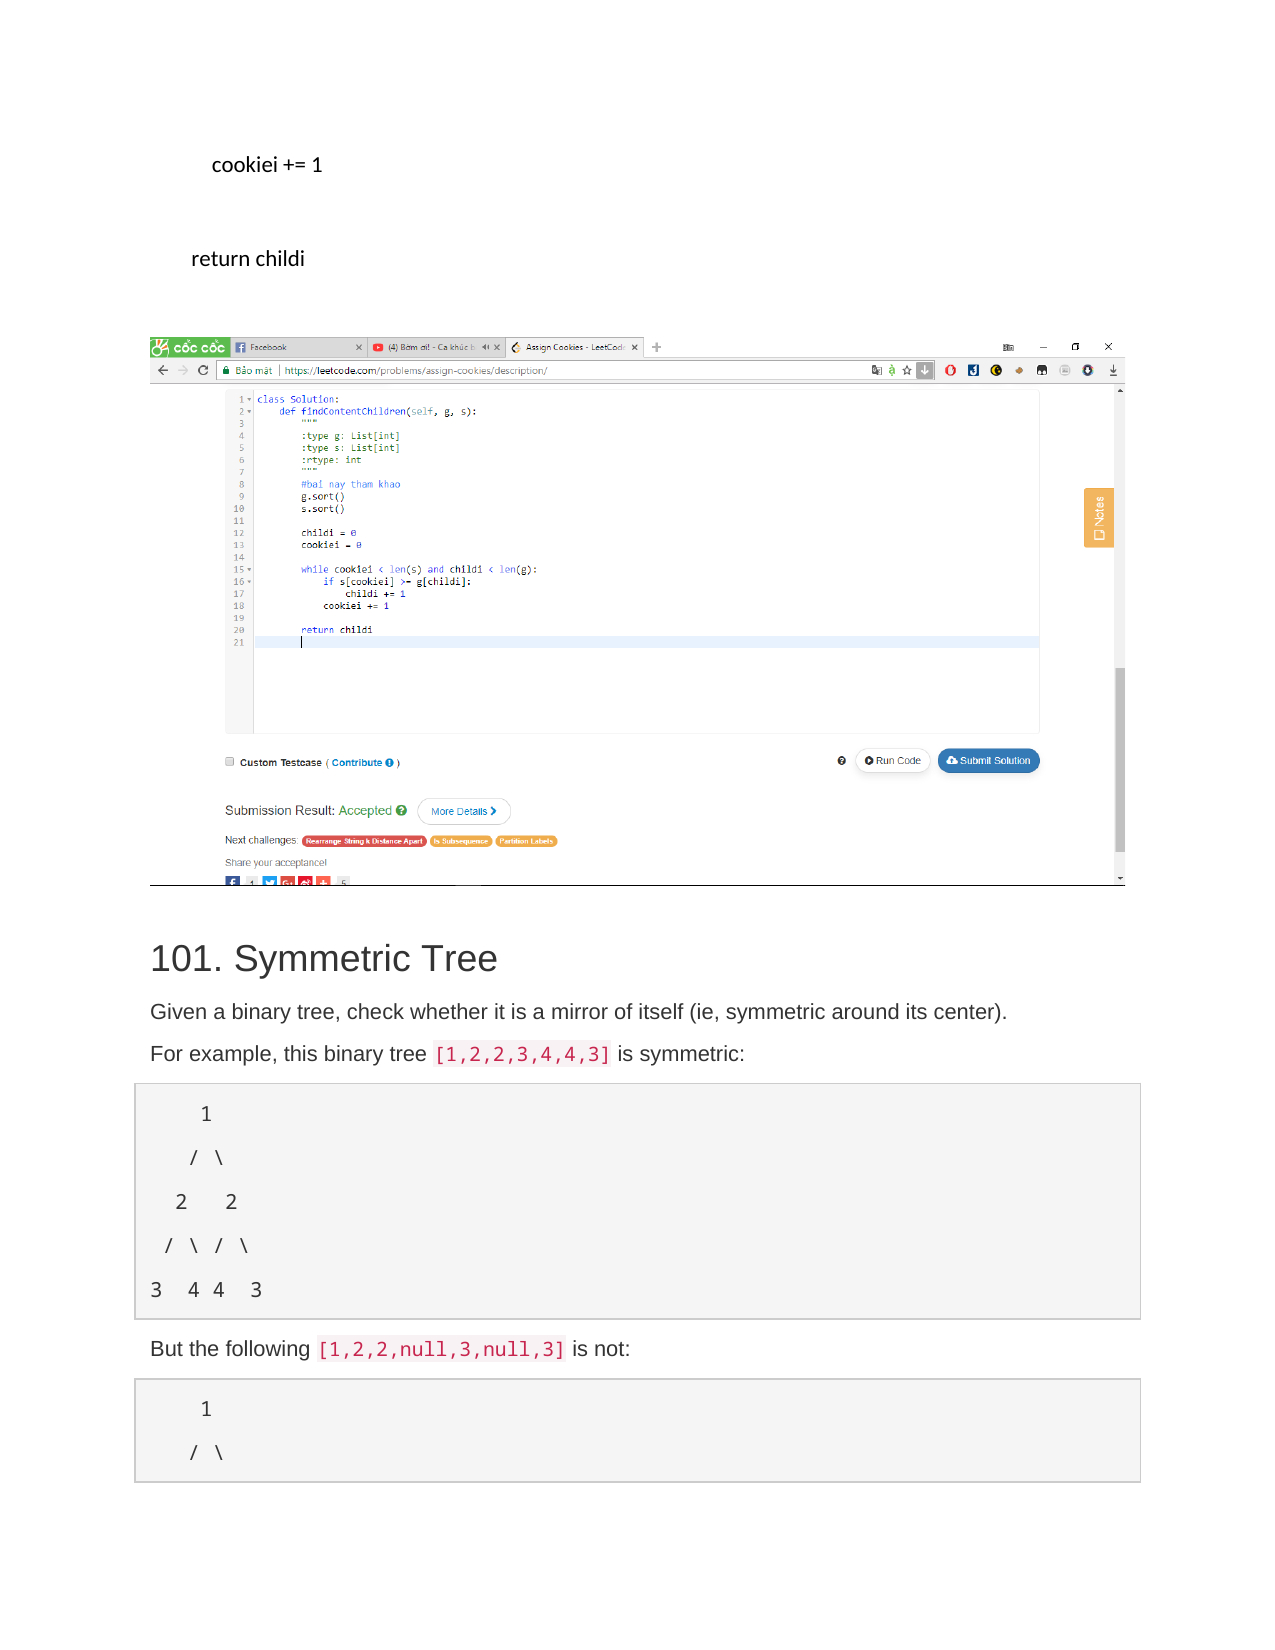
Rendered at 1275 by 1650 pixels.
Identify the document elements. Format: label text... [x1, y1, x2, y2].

text Given a binary tree, check whether it is a mirror of itself (ie, symmetric around its center). [150, 999, 1125, 1024]
text / \ / \ [136, 1215, 1140, 1259]
text return childi [150, 244, 1125, 272]
text 3 4 4 3 [136, 1259, 1140, 1318]
picture [150, 337, 1125, 886]
text 2 2 [136, 1171, 1140, 1215]
text For example, this binary tree [1,2,2,3,4,4,3] is symmetric: [611, 1040, 1125, 1067]
text 1 [136, 1380, 1140, 1422]
text But the following [1,2,2,null,3,null,3] is not: [150, 1335, 317, 1362]
text / \ [136, 1422, 1140, 1481]
text cookiei += 1 [150, 150, 1125, 178]
text For example, this binary tree [1,2,2,3,4,4,3] is symmetric: [150, 1040, 433, 1067]
text But the following [1,2,2,null,3,null,3] is not: [566, 1335, 1125, 1362]
text 101. Symmetric Tree [150, 904, 1125, 979]
text / \ [136, 1127, 1140, 1171]
text 1 [136, 1084, 1140, 1127]
